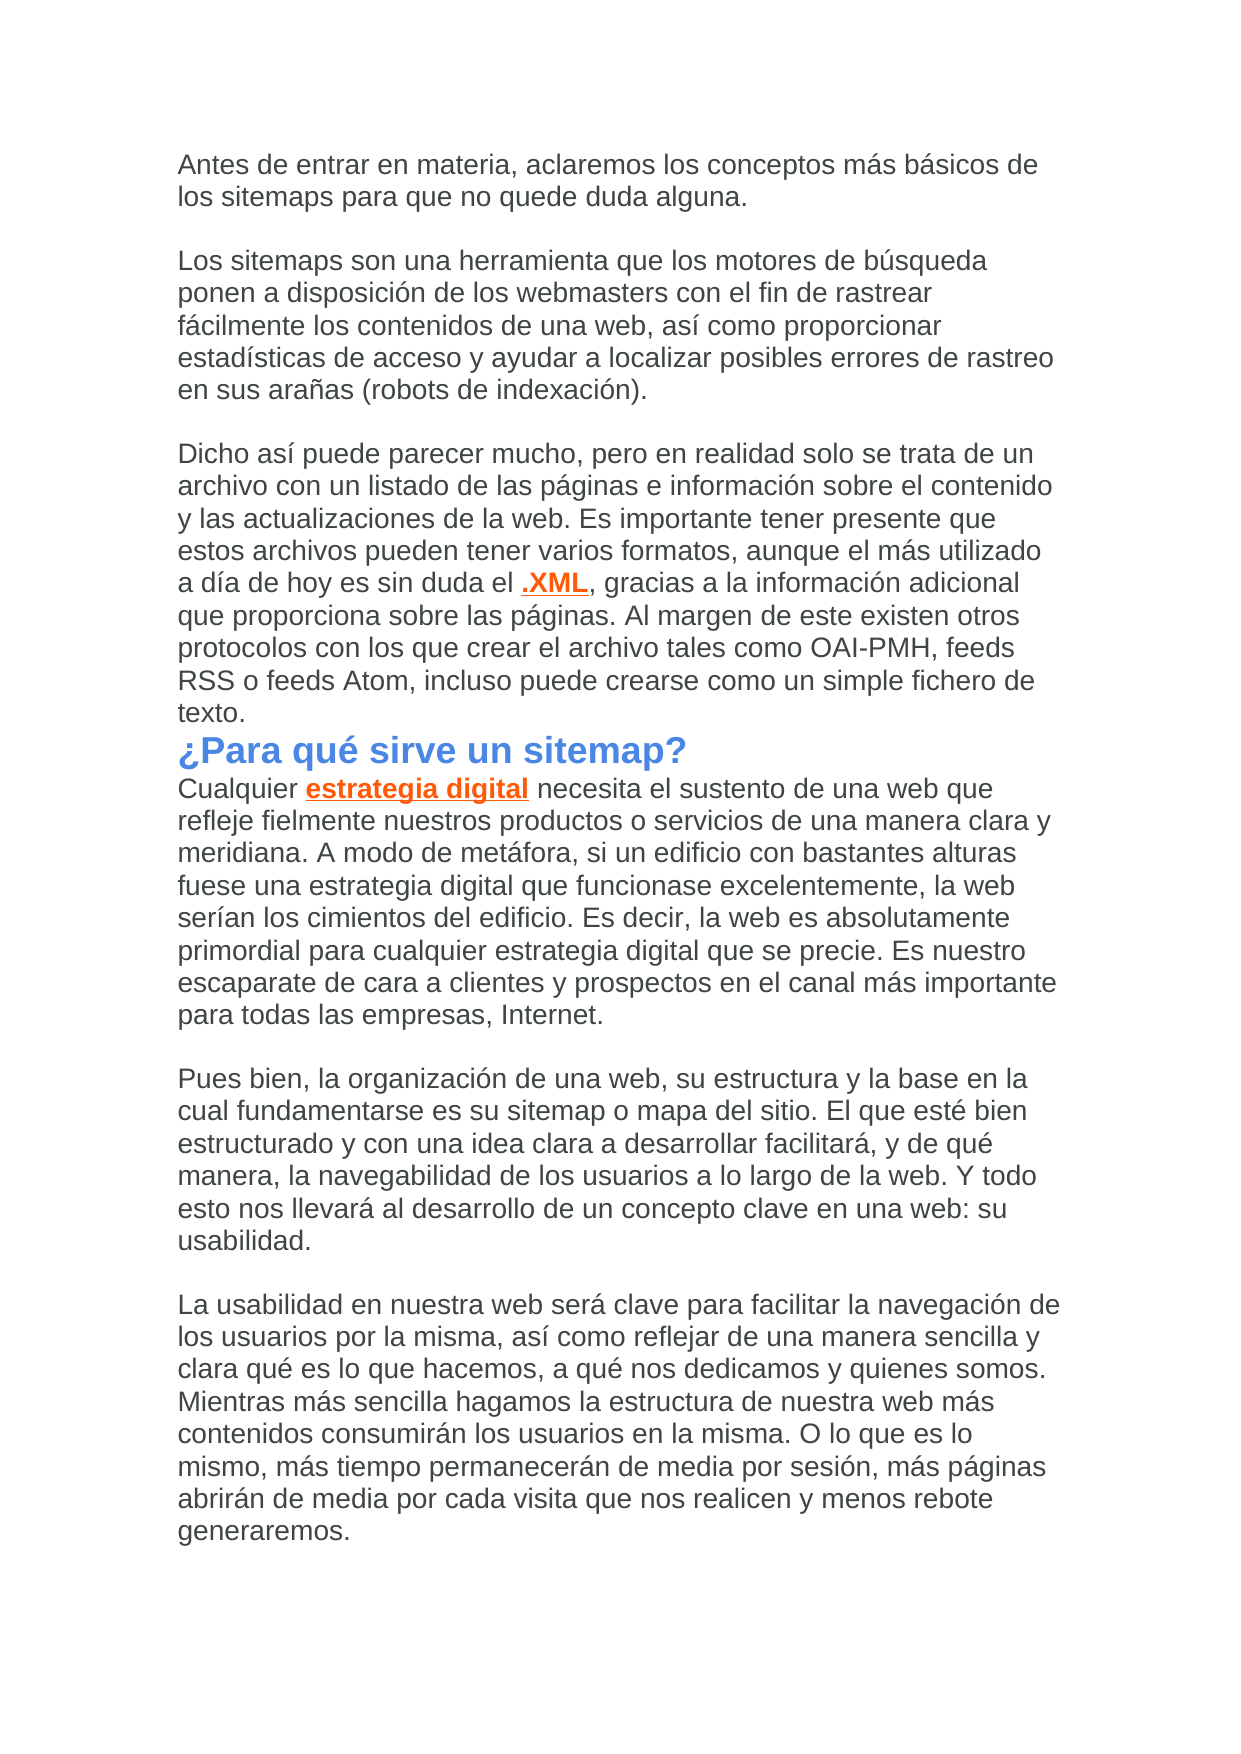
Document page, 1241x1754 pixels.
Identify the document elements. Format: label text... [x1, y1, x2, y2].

subtitle ¿Para qué sirve un sitemap? [177, 728, 1063, 772]
text Cualquier estrategia digital necesita el sustento de una web que refleje fielmente nuestros productos o servicios de una manera clara y meridiana. A modo de metáfora, si un edificio con bastantes alturas fuese una estrategia digital que funcionase excelentemente, la web serían los cimientos del edificio. Es decir, la web es absolutamente primordial para cualquier estrategia digital que se precie. Es nuestro escaparate de cara a clientes y prospectos en el canal más importante para todas las empresas, Internet. [177, 772, 1063, 1031]
text Los sitemaps son una herramienta que los motores de búsqueda ponen a disposición de los webmasters con el fin de rastrear fácilmente los contenidos de una web, así como proporcionar estadísticas de acceso y ayudar a localizar posibles errores de rastreo en sus arañas (robots de indexación). [177, 244, 1063, 406]
text La usabilidad en nuestra web será clave para facilitar la navegación de los usuarios por la misma, así como reflejar de una manera sencilla y clara qué es lo que hacemos, a qué nos dedicamos y quienes somos. Mientras más sencilla hagamos la estructura de nuestra web más contenidos consumirán los usuarios en la misma. O lo que es lo mismo, más tiempo permanecerán de media por sesión, más páginas abrirán de media por cada visita que nos realicen y menos rebote generaremos. [177, 1288, 1063, 1547]
text Pues bien, la organización de una web, su estructura y la base en la cual fundamentarse es su sitemap o mapa del sitio. El que esté bien estructurado y con una idea clara a desarrollar facilitará, y de qué manera, la navegabilidad de los usuarios a lo largo de la web. Y todo esto nos llevará al desarrollo de un concepto clave en una web: su usabilidad. [177, 1062, 1063, 1256]
text Dicho así puede parecer mucho, pero en realidad solo se trata de un archivo con un listado de las páginas e información sobre el contenido y las actualizaciones de la web. Es importante tener presente que estos archivos pueden tener varios formatos, aunque el más utilizado a día de hoy es sin duda el .XML, gracias a la información adicional que proporciona sobre las páginas. Al margen de este existen otros protocolos con los que crear el archivo tales como OAI-PMH, feeds RSS o feeds Atom, incluso puede crearse como un simple fichero de texto. [177, 437, 1063, 728]
text Antes de entrar en materia, aclaremos los conceptos más básicos de los sitemaps para que no quede duda alguna. [177, 148, 1063, 212]
